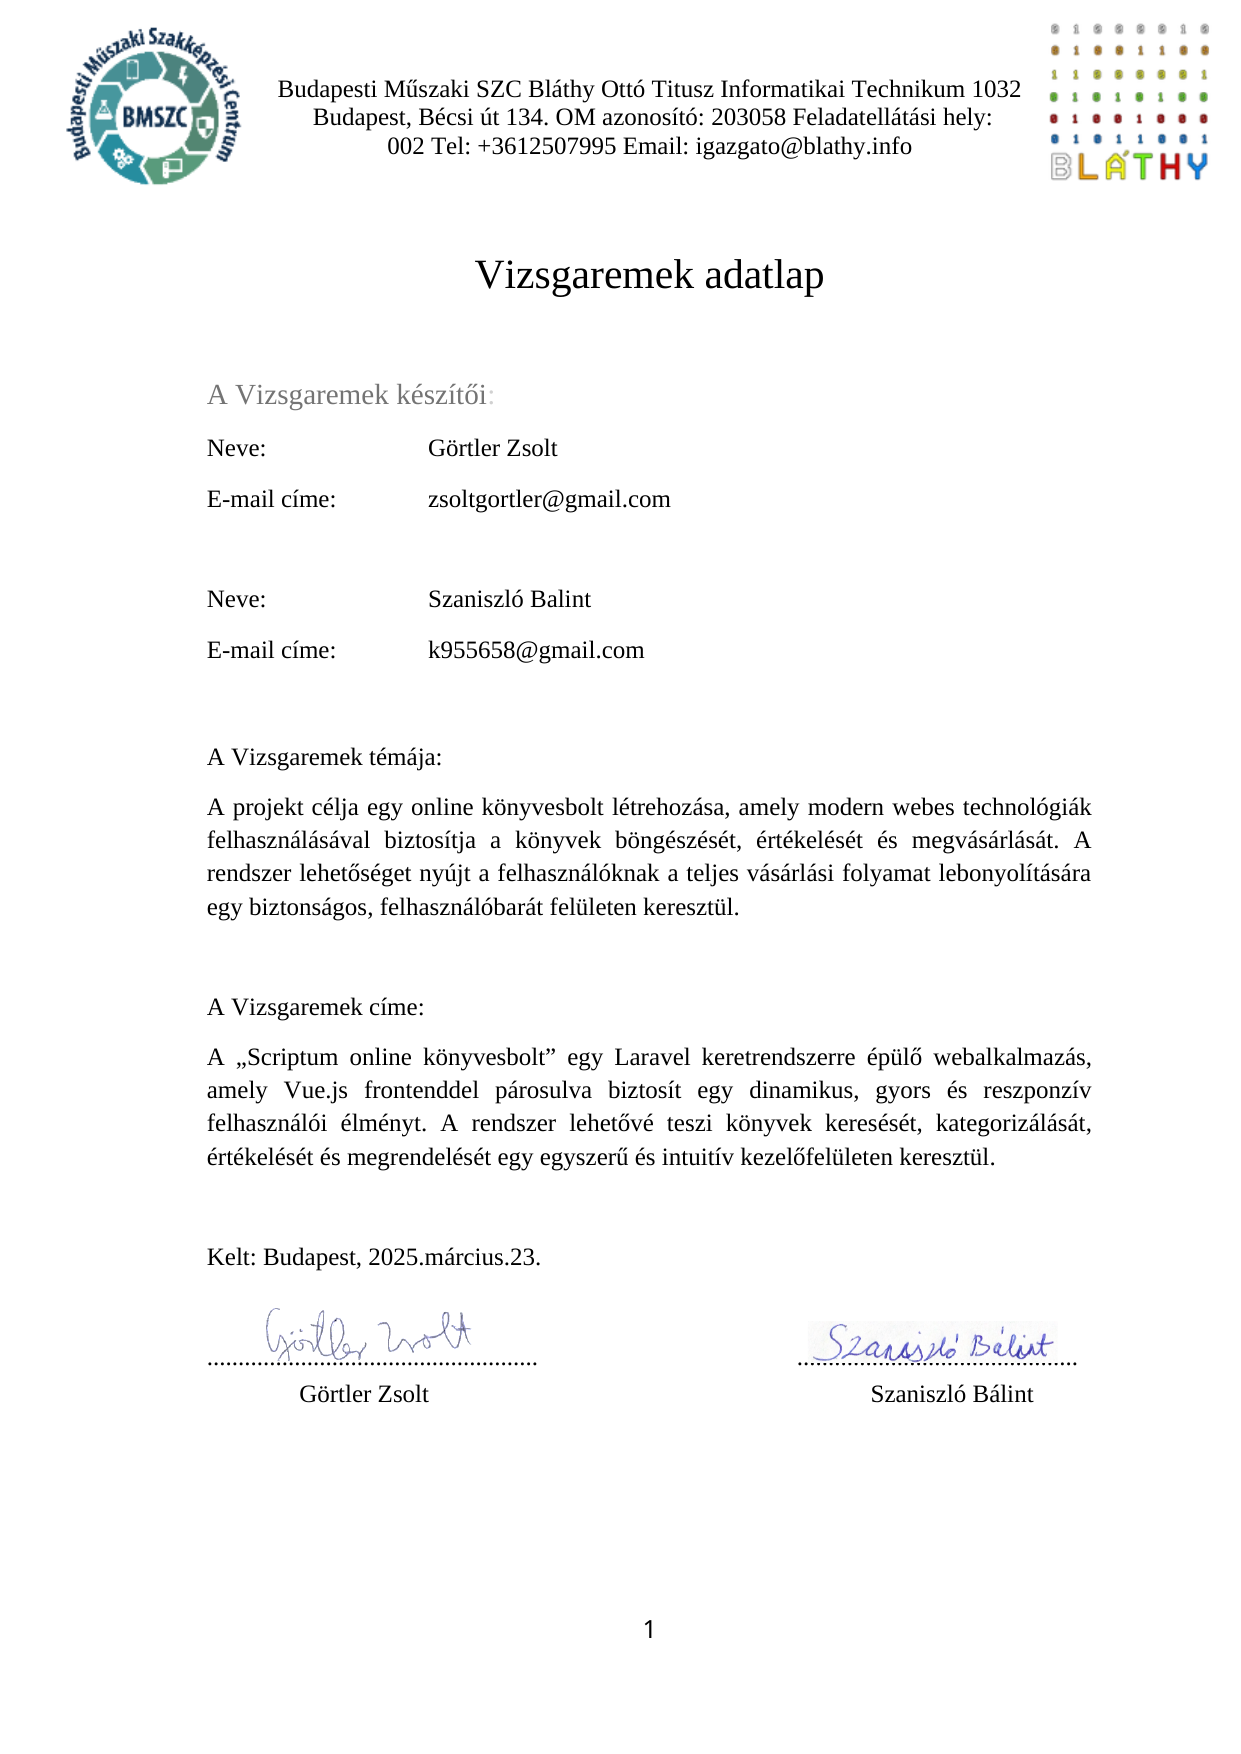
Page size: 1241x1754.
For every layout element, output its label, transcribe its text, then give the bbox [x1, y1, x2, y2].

text Kelt: Budapest, 2025.március.23. [207, 1242, 1093, 1270]
picture [807, 1321, 1058, 1363]
text Vizsgaremek adatlap [207, 249, 1093, 297]
text Neve: Görtler Zsolt [207, 433, 1093, 462]
picture [262, 1299, 476, 1361]
picture [1045, 20, 1219, 187]
text A Vizsgaremek témája: [207, 742, 1093, 770]
text Neve: Szaniszló Balint [207, 584, 1093, 613]
text A Vizsgaremek címe: [207, 992, 1093, 1020]
text ..................................................... ............................................. Görtler Zsolt Szaniszló Bálint [207, 1342, 1093, 1410]
text A Vizsgaremek készítői: [207, 377, 1093, 411]
picture [36, 7, 279, 210]
text E-mail címe: zsoltgortler@gmail.com [207, 484, 1093, 512]
text A projekt célja egy online könyvesbolt létrehozása, amely modern webes technológiák felhasználásával biztosítja a könyvek böngészését, értékelését és megvásárlását. A rendszer lehetőséget nyújt a felhasználóknak a teljes vásárlási folyamat lebonyolítására egy biztonságos, felhasználóbarát felületen keresztül. [207, 792, 1093, 920]
text E-mail címe: k955658@gmail.com [207, 635, 1093, 664]
text A „Scriptum online könyvesbolt” egy Laravel keretrendszerre épülő webalkalmazás, amely Vue.js frontenddel párosulva biztosít egy dinamikus, gyors és reszponzív felhasználói élményt. A rendszer lehetővé teszi könyvek keresését, kategorizálását, értékelését és megrendelését egy egyszerű és intuitív kezelőfelületen keresztül. [207, 1042, 1093, 1170]
